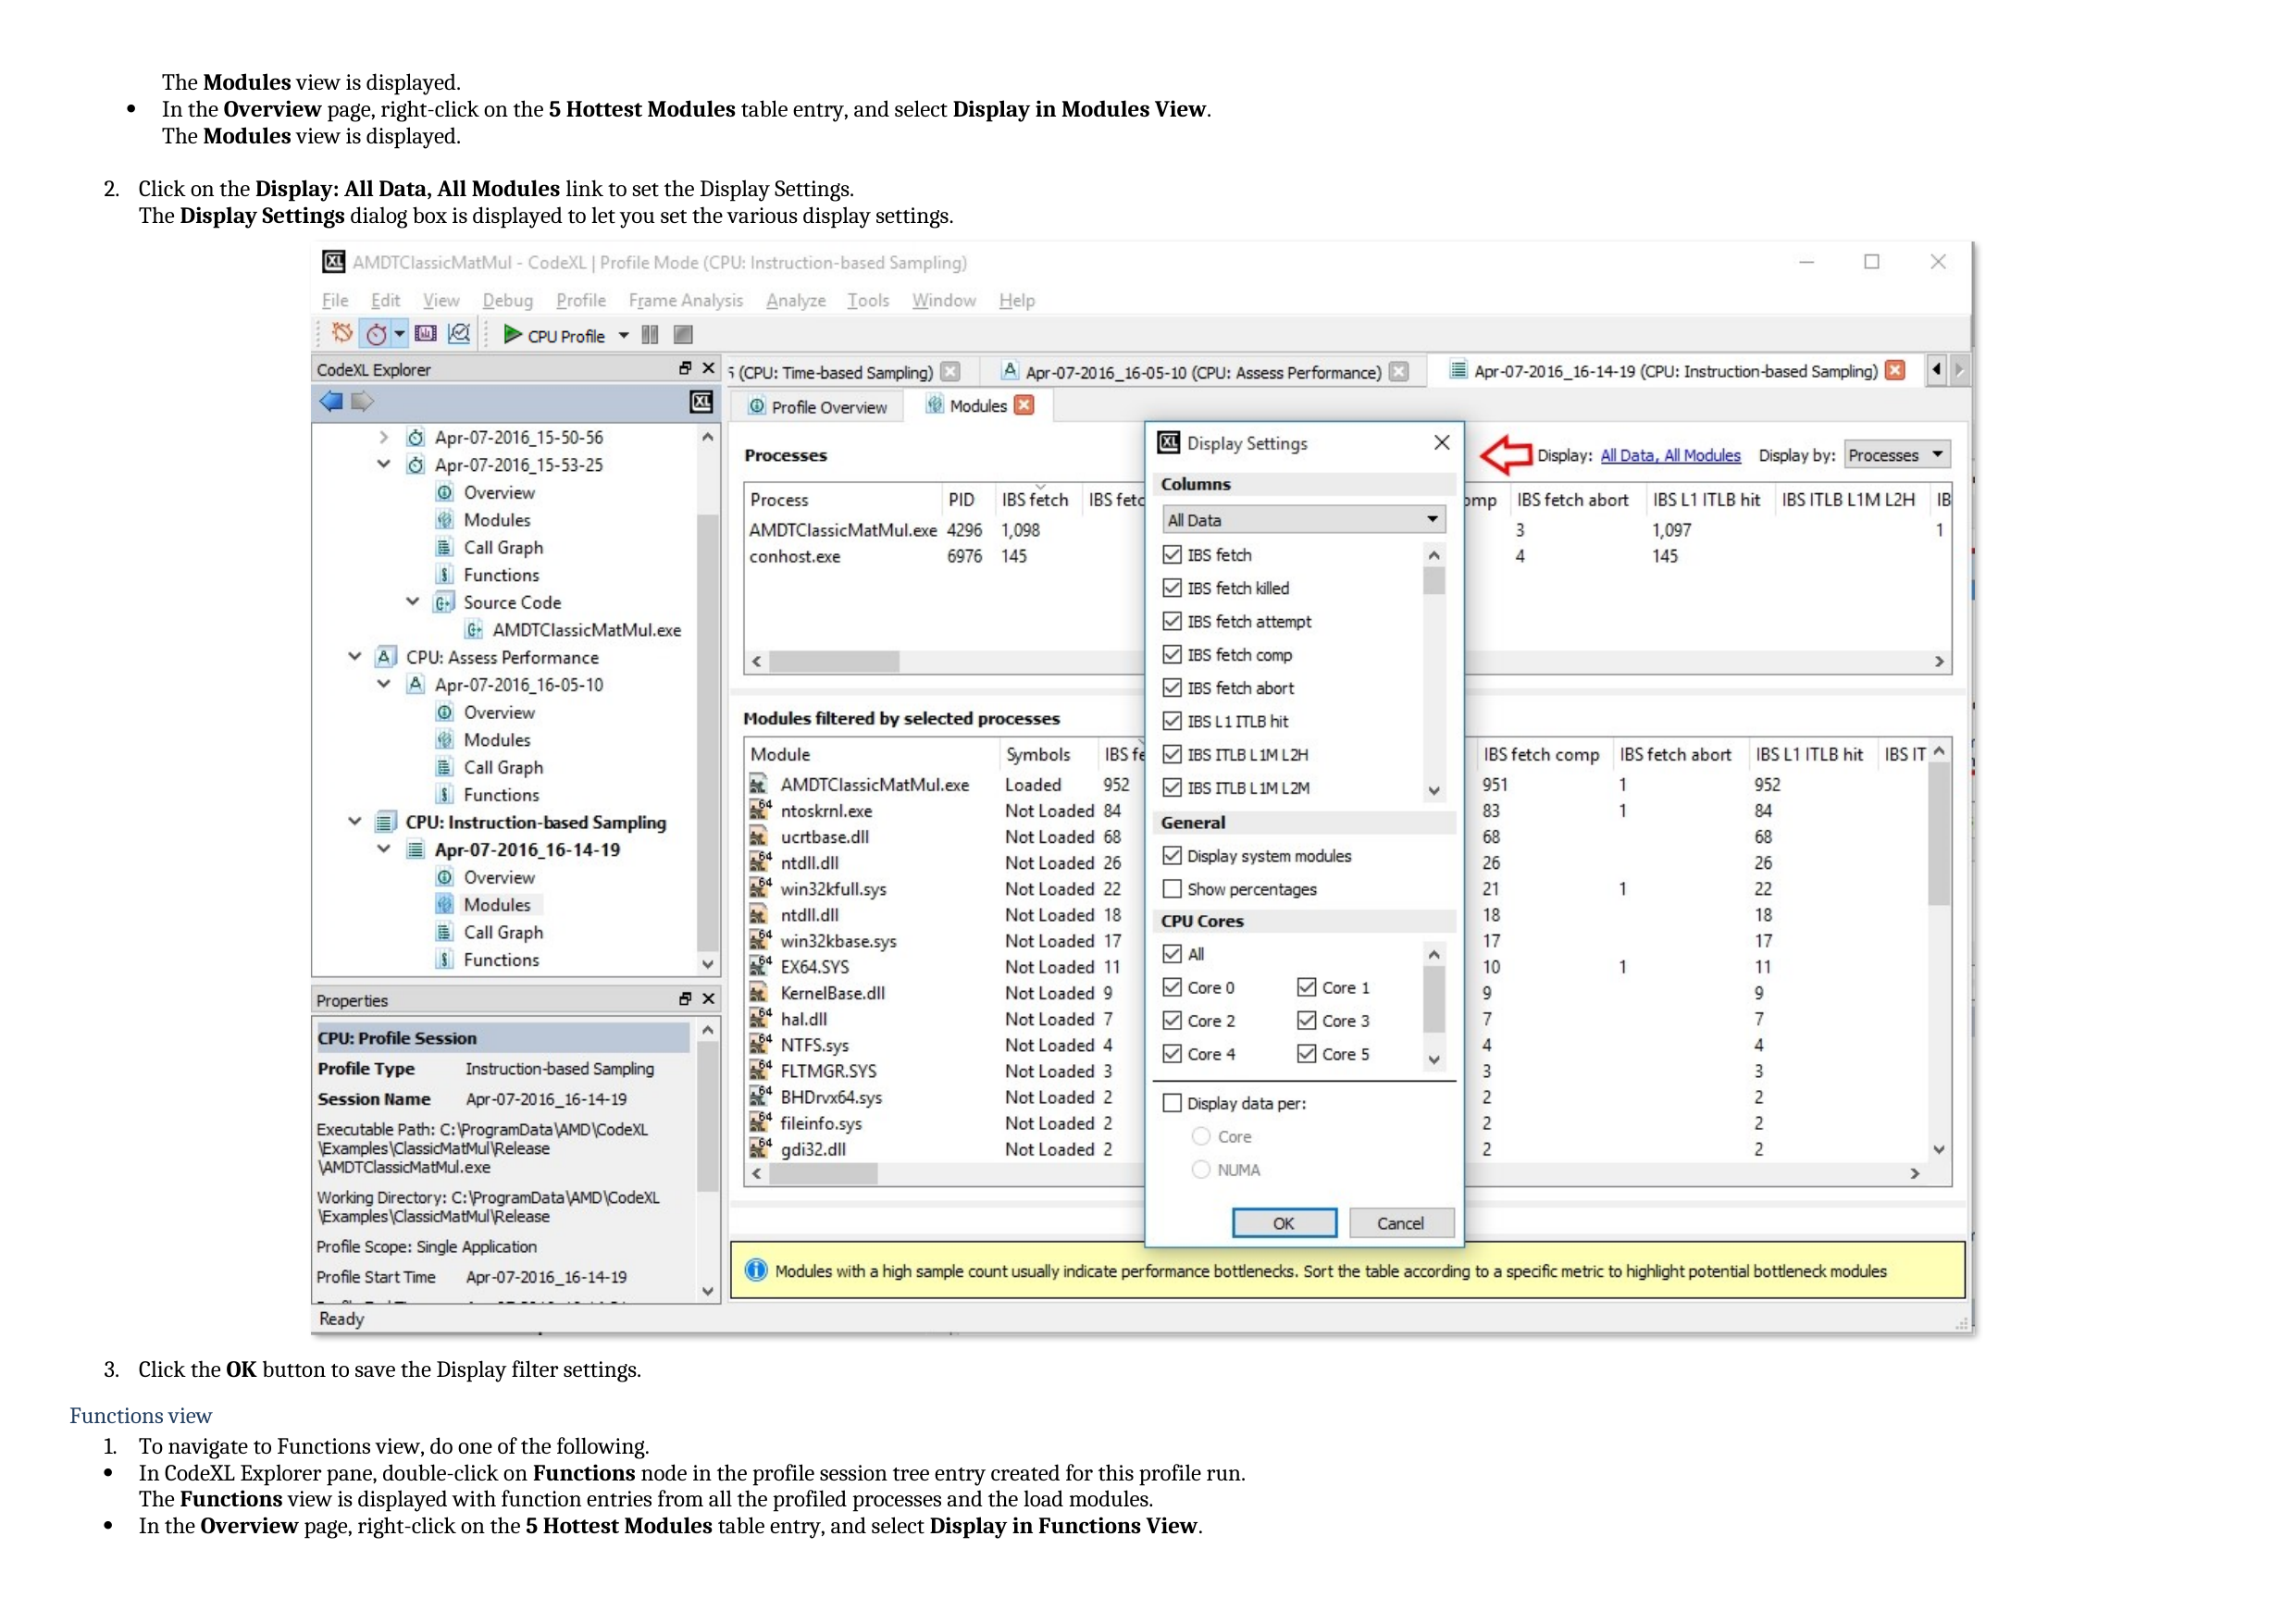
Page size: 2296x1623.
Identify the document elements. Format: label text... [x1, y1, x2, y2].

list In the Overview page, right-click on the 5 Hottest Modules table entry, and select Display in Modules View. The Modules view is displayed. [127, 96, 2226, 176]
subtitle Functions view [69, 1403, 2226, 1430]
list Click the OK button to save the Display filter settings. [104, 1357, 2226, 1383]
picture [311, 242, 1975, 1335]
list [104, 1513, 2226, 1540]
list To navigate to Functions view, do one of the following. [104, 1433, 2226, 1460]
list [127, 69, 2226, 96]
list In CodeXL Explorer pane, double-click on Functions node in the profile session tree entry created for this profile run. The Functions view is displayed with function entries from all the profiled processes and the load modules. [104, 1460, 2226, 1513]
list Click on the Display: All Data, All Modules link to set the Display Settings. The Display Settings dialog box is displayed to let you set the various display settings. [104, 176, 2226, 229]
